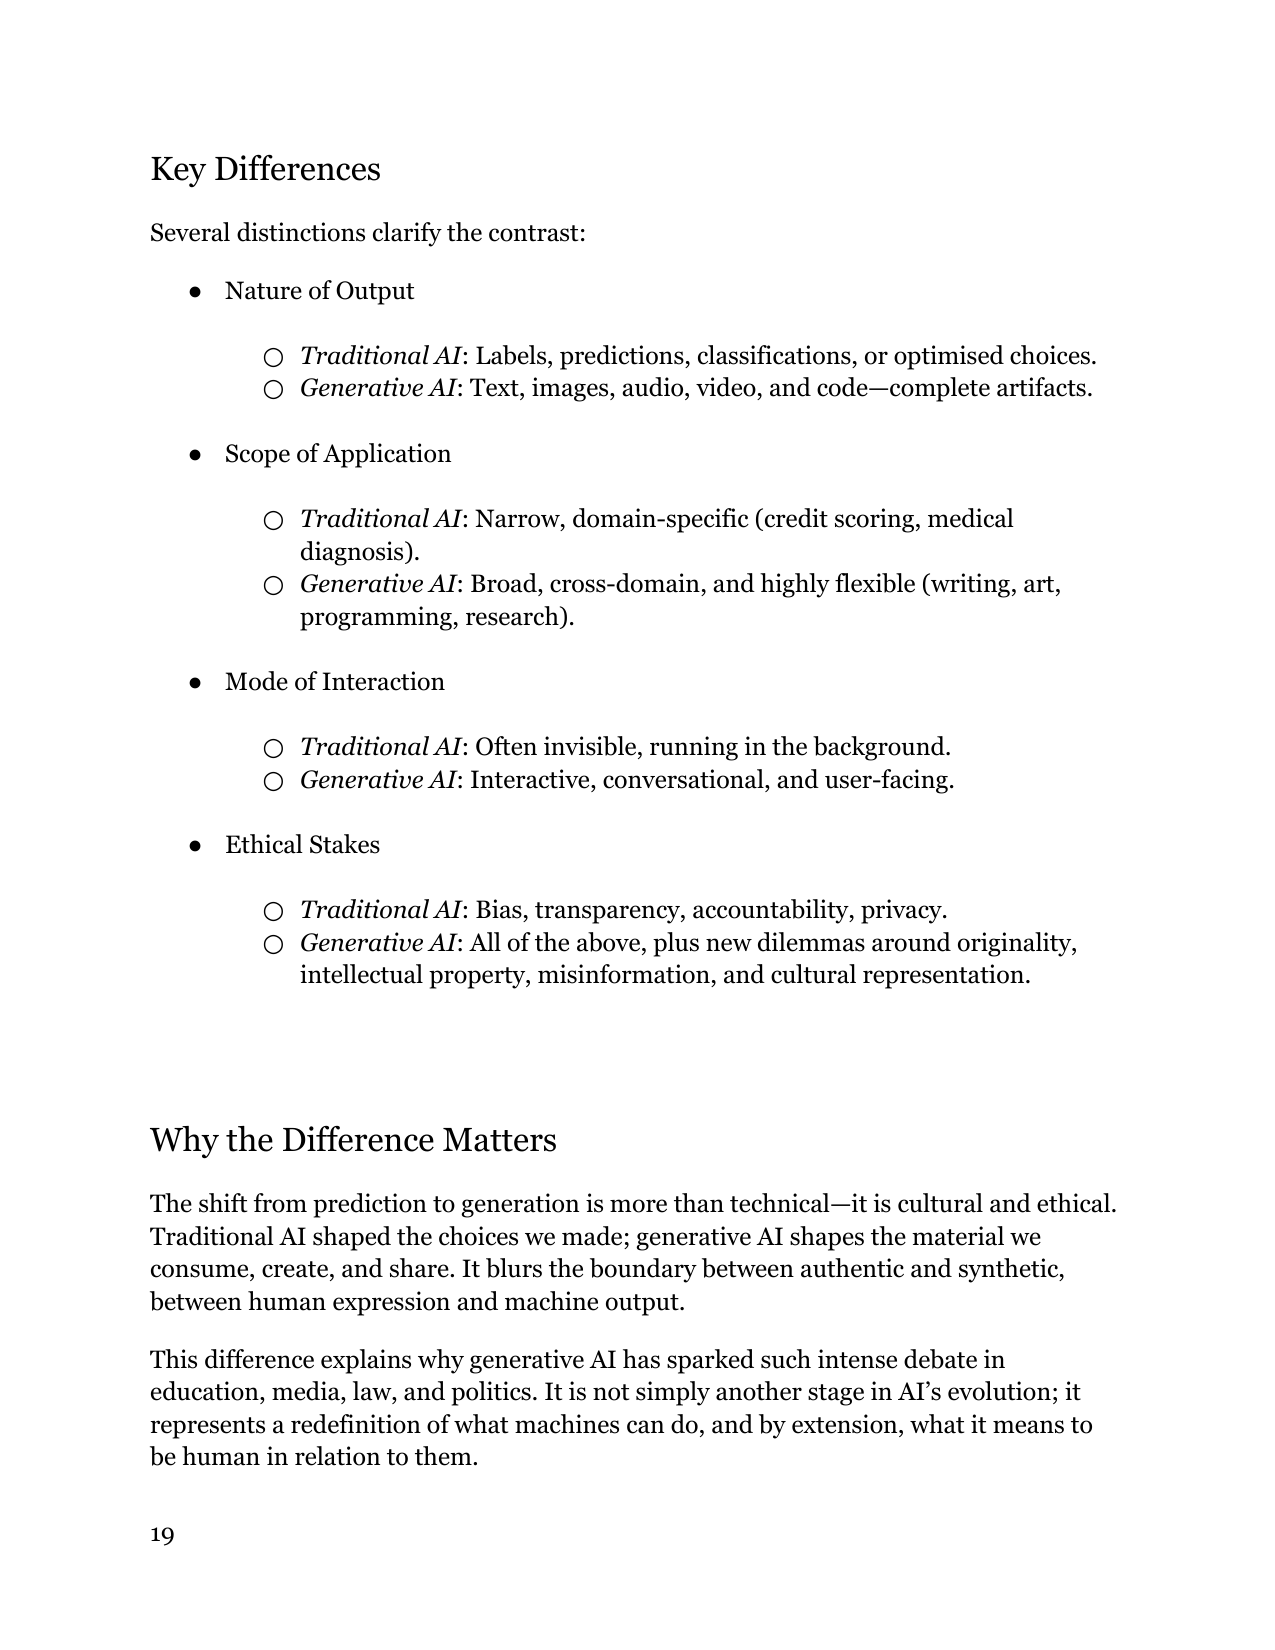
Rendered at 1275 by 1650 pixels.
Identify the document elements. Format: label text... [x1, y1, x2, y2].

list Generative AI: Interactive, conversational, and user-facing. [262, 765, 1125, 826]
subtitle Key Differences [150, 150, 1125, 188]
list Traditional AI: Narrow, domain-specific (credit scoring, medical diagnosis). [262, 504, 1125, 565]
list Traditional AI: Labels, predictions, classifications, or optimised choices. [262, 341, 1125, 370]
list Generative AI: Broad, cross-domain, and highly flexible (writing, art, programming, research). [262, 569, 1125, 663]
text This difference explains why generative AI has sparked such intense debate in education, media, law, and politics. It is not simply another stage in AI’s evolution; it represents a redefinition of what machines can do, and by extension, what it means to be human in relation to them. [150, 1345, 1125, 1471]
subtitle Why the Difference Matters [150, 1121, 1125, 1159]
list Generative AI: Text, images, audio, video, and code—complete artifacts. [262, 374, 1125, 435]
list Scope of Application [187, 439, 1125, 500]
text The shift from prediction to generation is more than technical—it is cultural and ethical. Traditional AI shaped the choices we made; generative AI shapes the material we consume, create, and share. It blurs the boundary between authentic and synthetic, between human expression and machine output. [150, 1190, 1125, 1316]
list Traditional AI: Bias, transparency, accountability, privacy. [262, 896, 1125, 924]
list Traditional AI: Often invisible, running in the background. [262, 733, 1125, 761]
list Generative AI: All of the above, plus new dilemmas around originality, intellectual property, misinformation, and cultural representation. [262, 928, 1125, 1022]
text Several distinctions clarify the contrast: [150, 218, 1125, 247]
list Nature of Output [187, 276, 1125, 337]
list Ethical Stakes [187, 830, 1125, 891]
list Mode of Interaction [187, 667, 1125, 728]
